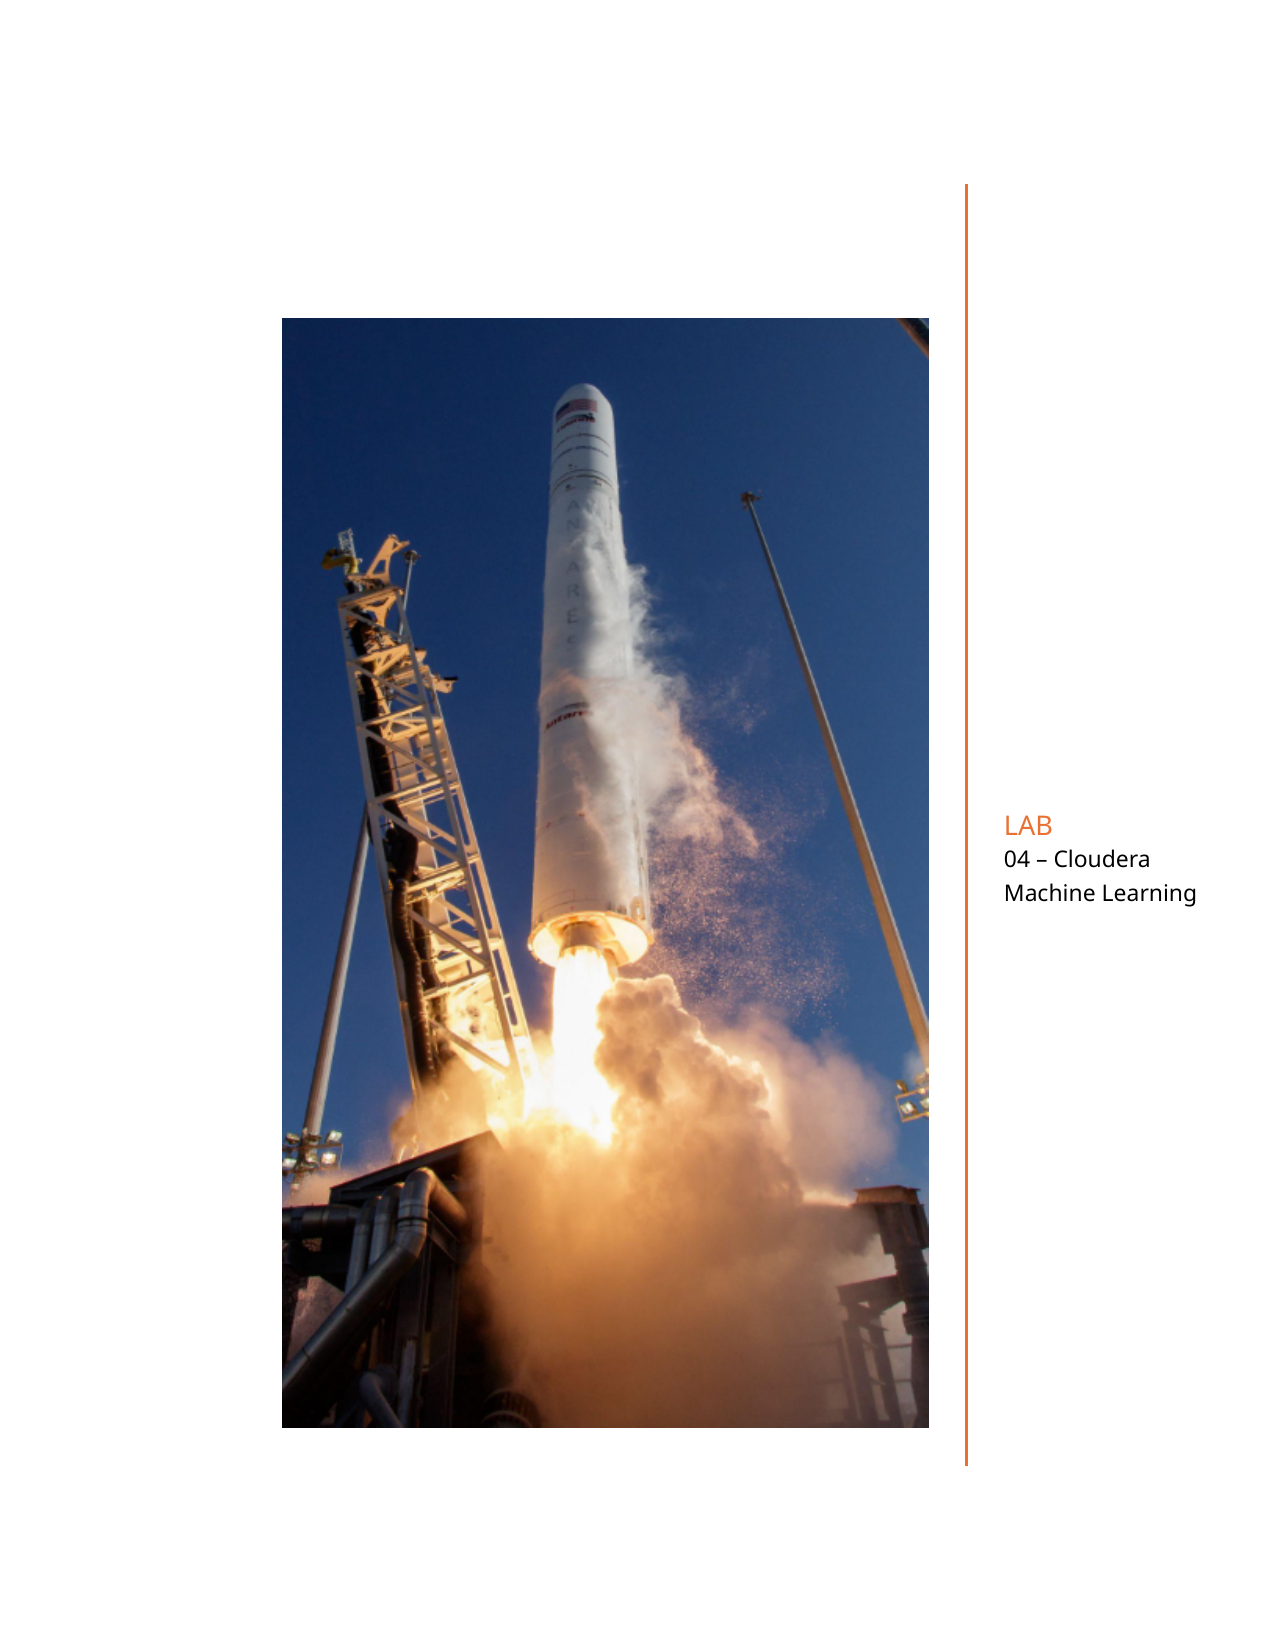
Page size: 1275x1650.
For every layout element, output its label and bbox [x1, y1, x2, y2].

picture [282, 318, 929, 1428]
